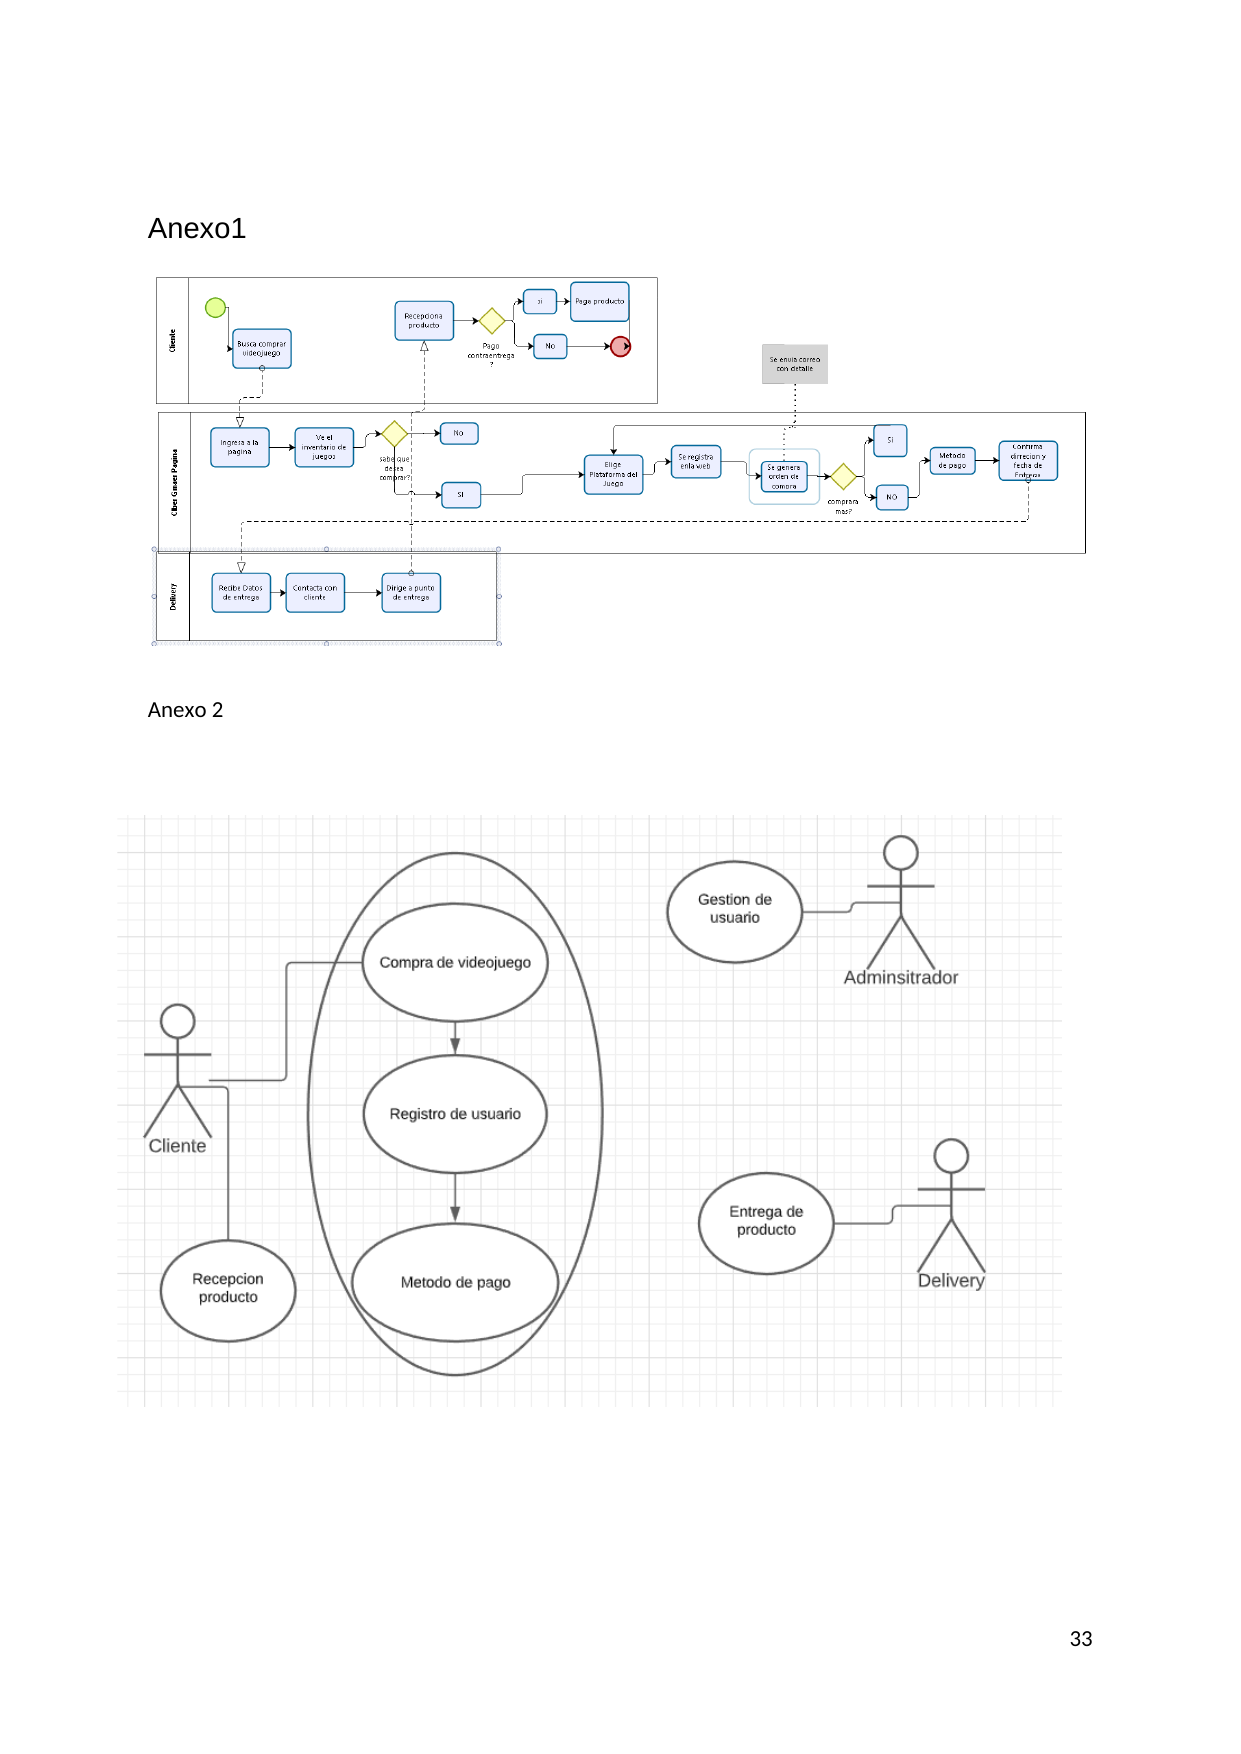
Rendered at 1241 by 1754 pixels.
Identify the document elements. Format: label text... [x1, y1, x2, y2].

text Anexo1 [148, 211, 1092, 244]
picture [117, 815, 1062, 1407]
text Anexo 2 [148, 695, 1092, 723]
picture [147, 269, 1093, 646]
